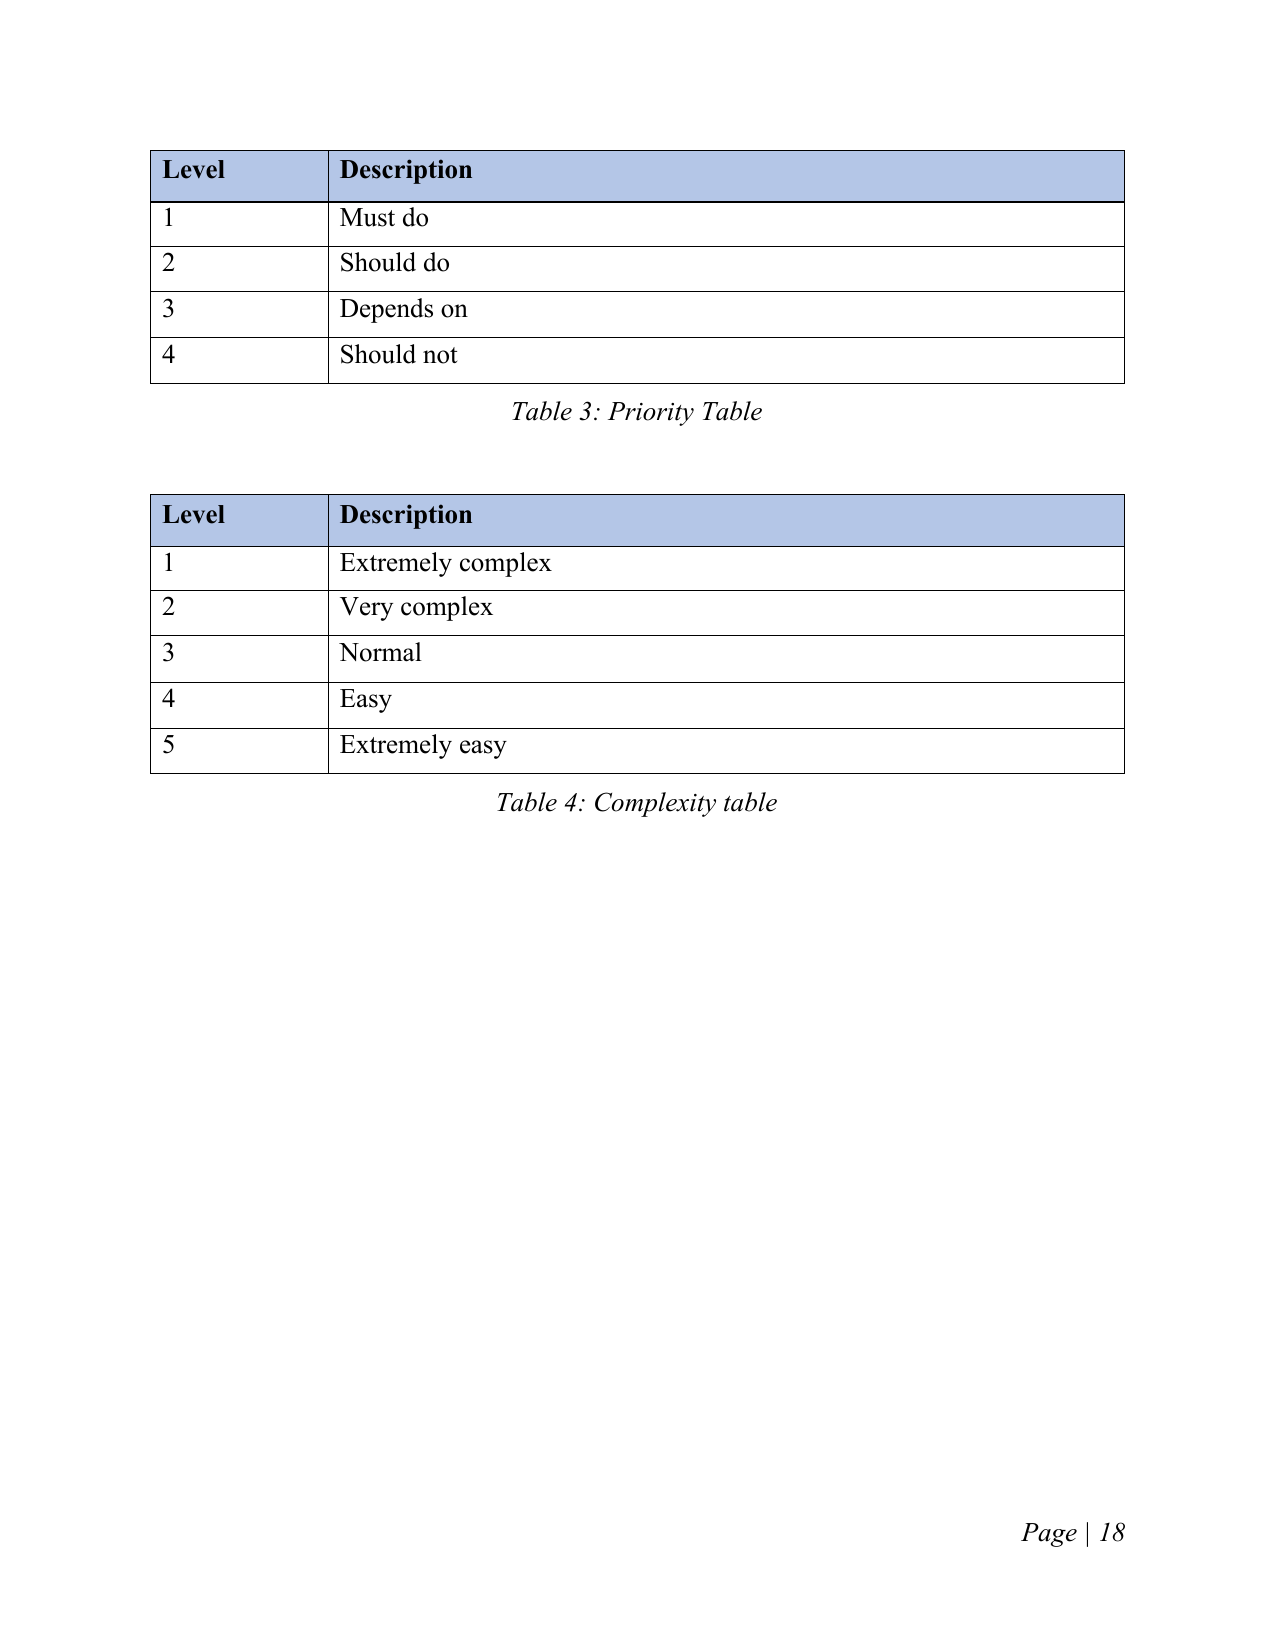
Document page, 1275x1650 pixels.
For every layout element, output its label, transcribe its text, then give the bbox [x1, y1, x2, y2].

table_header Level [151, 495, 328, 546]
table_cell 3 [151, 636, 328, 682]
table_cell Must do [329, 203, 1124, 246]
table_header Level [151, 151, 328, 201]
text Table 4: Complexity table [150, 787, 1125, 817]
table_cell Very complex [329, 591, 1124, 635]
table_cell 2 [151, 247, 328, 291]
table_cell Should do [329, 247, 1124, 291]
table_cell 1 [151, 203, 328, 246]
text Table 3: Priority Table [150, 397, 1125, 427]
table_cell Easy [329, 683, 1124, 727]
table_cell 1 [151, 547, 328, 590]
table_cell 3 [151, 292, 328, 337]
table_header Description [329, 495, 1124, 546]
table_cell 4 [151, 338, 328, 383]
table_cell Should not [329, 338, 1124, 383]
table_cell Depends on [329, 292, 1124, 337]
table_header Description [329, 151, 1124, 201]
table_cell 2 [151, 591, 328, 635]
table_cell Extremely complex [329, 547, 1124, 590]
table_cell 5 [151, 729, 328, 773]
table_cell Extremely easy [329, 729, 1124, 773]
table_cell 4 [151, 683, 328, 727]
table_cell Normal [329, 636, 1124, 682]
